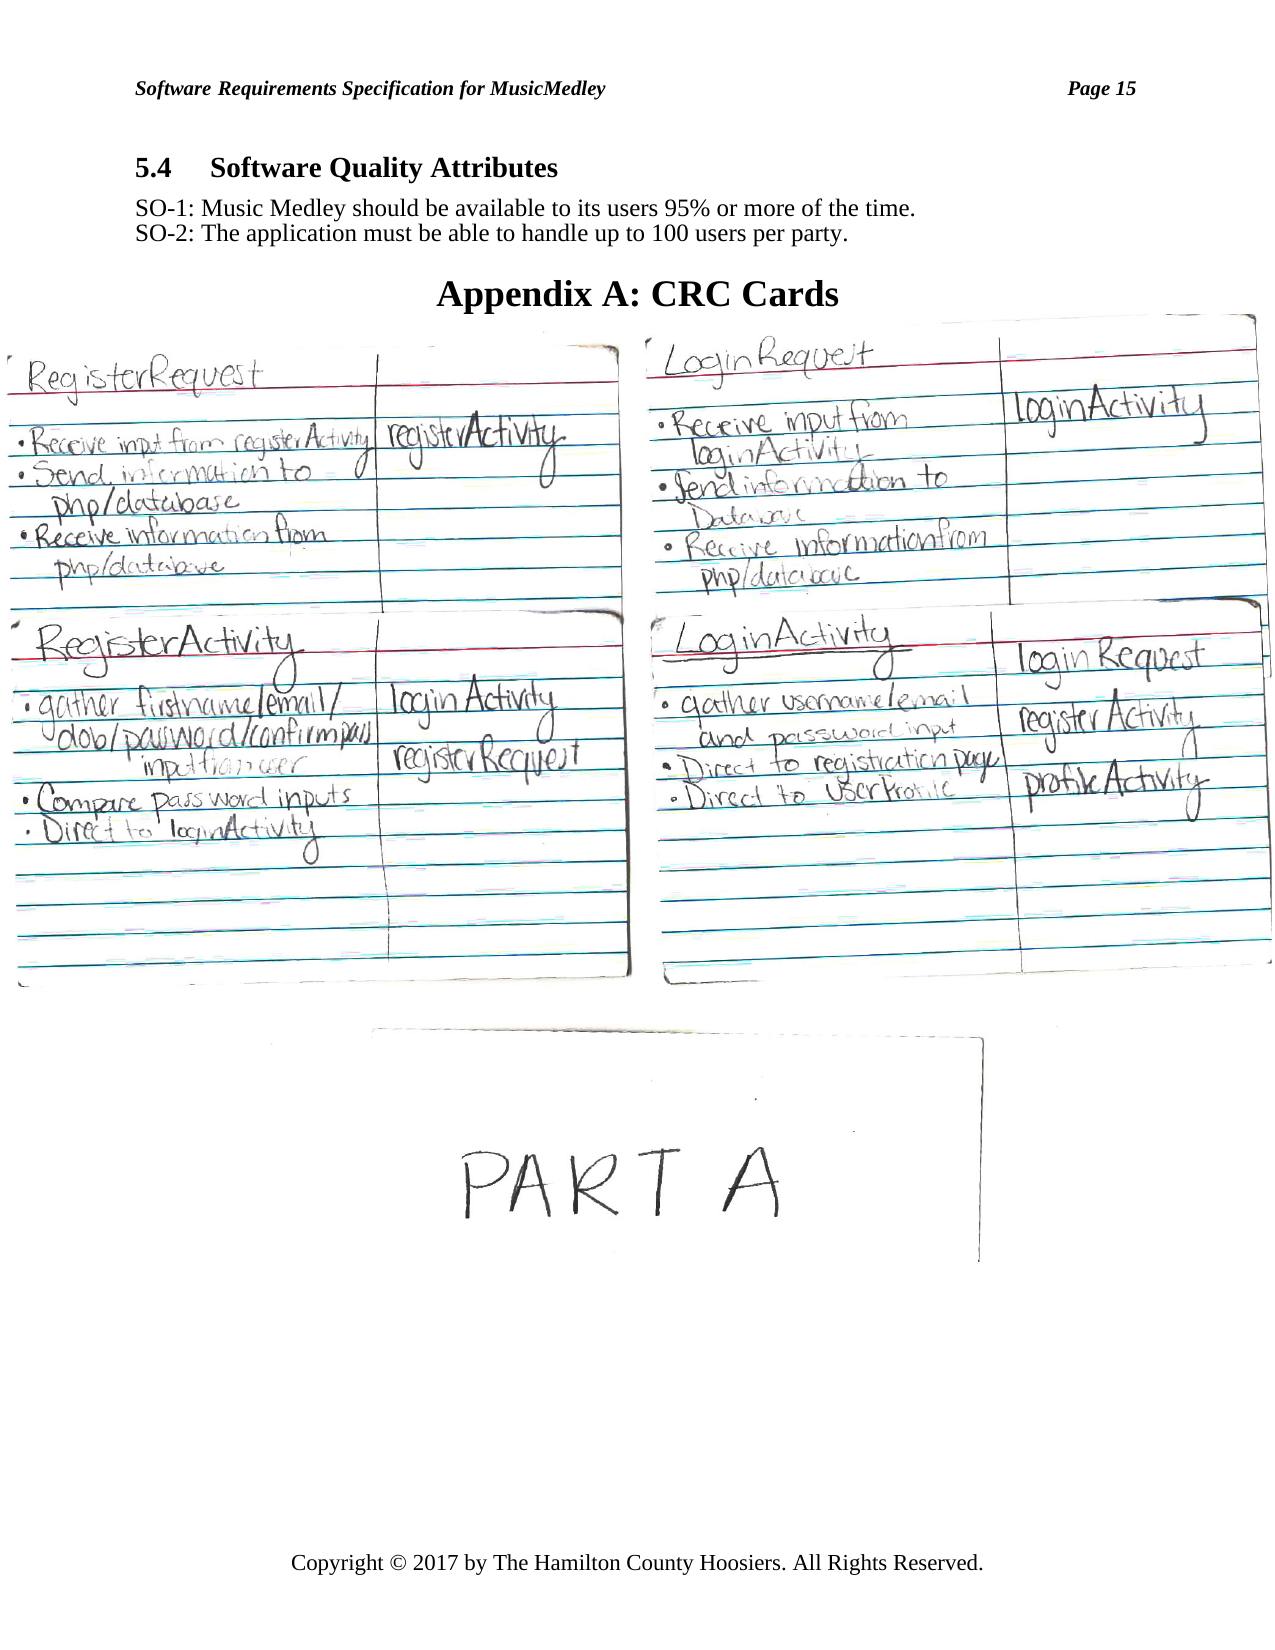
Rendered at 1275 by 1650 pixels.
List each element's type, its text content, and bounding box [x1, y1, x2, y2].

picture [0, 314, 1272, 1261]
text SO-2: The application must be able to handle up to 100 users per party. [135, 221, 1140, 246]
subtitle Software Quality Attributes [135, 150, 1140, 183]
text SO-1: Music Medley should be available to its users 95% or more of the time. [135, 196, 1140, 221]
text Appendix A: CRC Cards [135, 271, 1140, 314]
